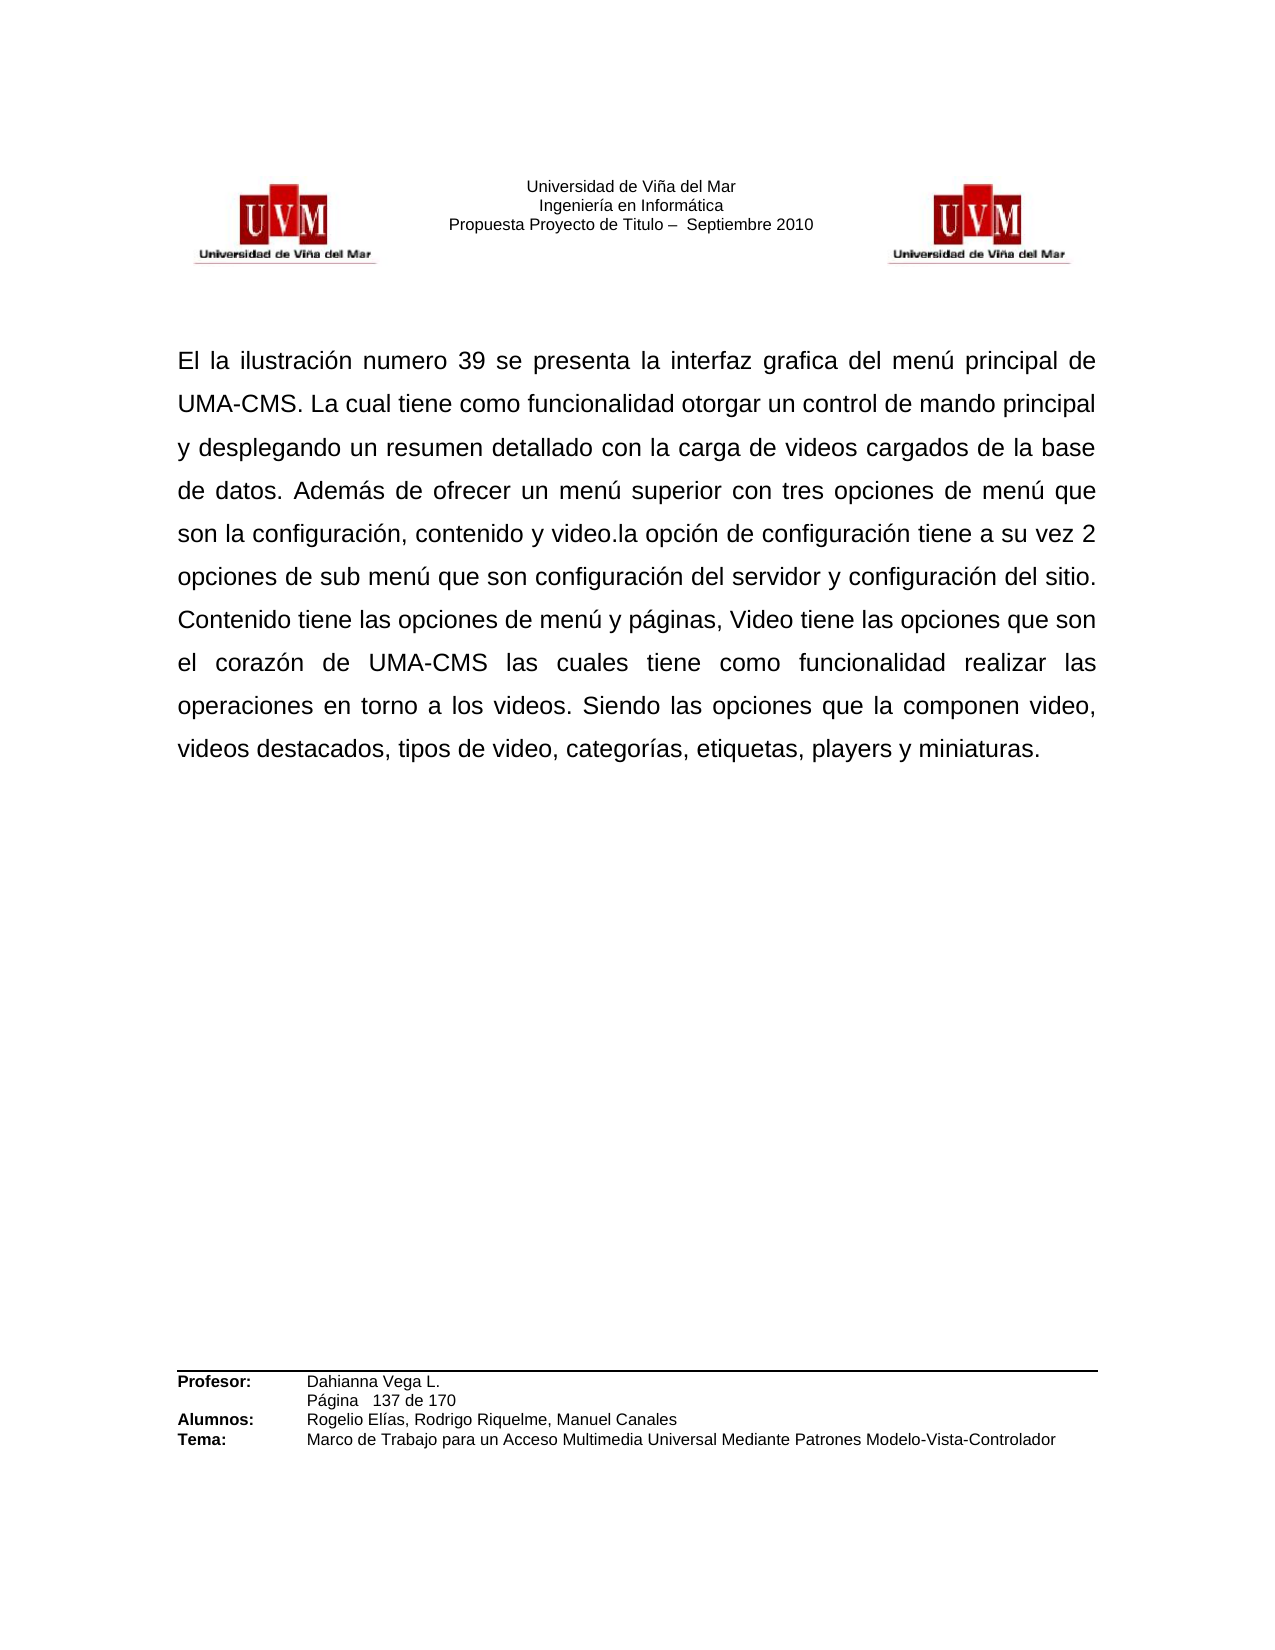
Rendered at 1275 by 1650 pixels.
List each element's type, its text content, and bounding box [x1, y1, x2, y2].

picture [871, 176, 1084, 267]
picture [177, 176, 390, 267]
text El la ilustración numero 39 se presenta la interfaz grafica del menú principal de UMA-CMS. La cual tiene como funcionalidad otorgar un control de mando principal y desplegando un resumen detallado con la carga de videos cargados de la base de datos. Además de ofrecer un menú superior con tres opciones de menú que son la configuración, contenido y video.la opción de configuración tiene a su vez 2 opciones de sub menú que son configuración del servidor y configuración del sitio. Contenido tiene las opciones de menú y páginas, Video tiene las opciones que son el corazón de UMA-CMS las cuales tiene como funcionalidad realizar las operaciones en torno a los videos. Siendo las opciones que la componen video, videos destacados, tipos de video, categorías, etiquetas, players y miniaturas. [177, 346, 1098, 763]
